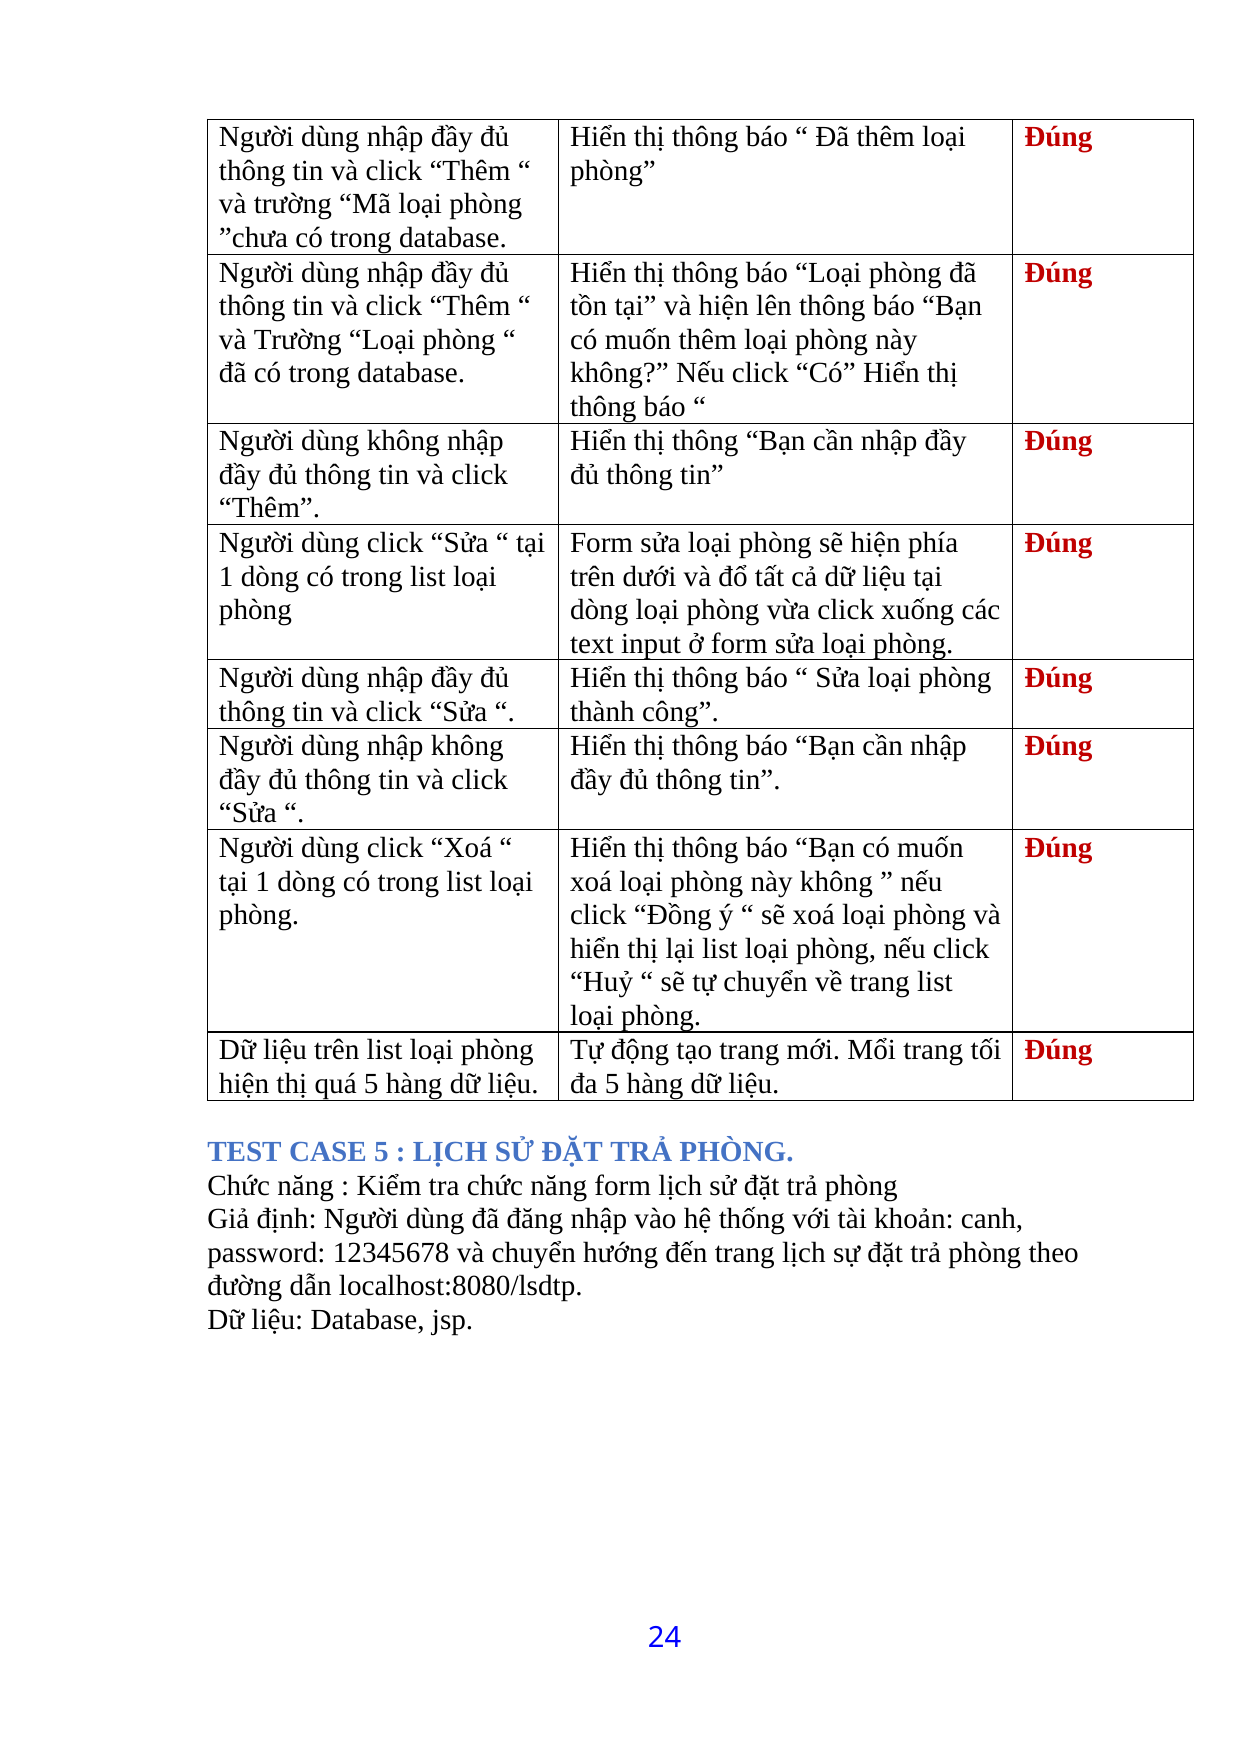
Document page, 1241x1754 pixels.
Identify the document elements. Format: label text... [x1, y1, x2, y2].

table_cell Đúng [1013, 660, 1193, 727]
table_cell Người dùng click “Sửa “ tại 1 dòng có trong list loại phòng [208, 525, 558, 659]
table_cell Đúng [1013, 1033, 1193, 1099]
table_cell Đúng [1013, 255, 1193, 422]
table_cell Form sửa loại phòng sẽ hiện phía trên dưới và đổ tất cả dữ liệu tại dòng loại phòng vừa click xuống các text input ở form sửa loại phòng. [559, 525, 1012, 659]
table_cell Người dùng nhập đầy đủ thông tin và click “Sửa “. [208, 660, 558, 727]
table_cell Hiển thị thông báo “Bạn có muốn xoá loại phòng này không ” nếu click “Đồng ý “ sẽ xoá loại phòng và hiển thị lại list loại phòng, nếu click “Huỷ “ sẽ tự chuyển về trang list loại phòng. [559, 830, 1012, 1031]
table_cell Người dùng nhập đầy đủ thông tin và click “Thêm “ và trường “Mã loại phòng ”chưa có trong database. [208, 120, 558, 254]
table_cell Đúng [1013, 729, 1193, 829]
table_cell Người dùng nhập đầy đủ thông tin và click “Thêm “ và Trường “Loại phòng “ đã có trong database. [208, 255, 558, 422]
table_cell Người dùng không nhập đầy đủ thông tin và click “Thêm”. [208, 424, 558, 524]
table_cell Đúng [1013, 830, 1193, 1031]
table_cell Người dùng click “Xoá “ tại 1 dòng có trong list loại phòng. [208, 830, 558, 1031]
table_cell Hiển thị thông báo “Loại phòng đã tồn tại” và hiện lên thông báo “Bạn có muốn thêm loại phòng này không?” Nếu click “Có” Hiển thị thông báo “ [559, 255, 1012, 422]
text TEST CASE 5 : LỊCH SỬ ĐẶT TRẢ PHÒNG. [207, 1134, 1122, 1168]
text Chức năng : Kiểm tra chức năng form lịch sử đặt trả phòng [207, 1168, 1122, 1201]
table_cell Hiển thị thông báo “Bạn cần nhập đầy đủ thông tin”. [559, 729, 1012, 829]
text Giả định: Người dùng đã đăng nhập vào hệ thống với tài khoản: canh, password: 12345678 và chuyển hướng đến trang lịch sự đặt trả phòng theo đường dẫn localhost:8080/lsdtp. [207, 1201, 1122, 1302]
text Dữ liệu: Database, jsp. [207, 1302, 1122, 1335]
table_cell Dữ liệu trên list loại phòng hiện thị quá 5 hàng dữ liệu. [208, 1033, 558, 1099]
table_cell Người dùng nhập không đầy đủ thông tin và click “Sửa “. [208, 729, 558, 829]
table_cell Đúng [1013, 424, 1193, 524]
table_cell Đúng [1013, 525, 1193, 659]
table_cell Hiển thị thông báo “ Đã thêm loại phòng” [559, 120, 1012, 254]
table_cell Hiển thị thông báo “ Sửa loại phòng thành công”. [559, 660, 1012, 727]
table_cell Hiển thị thông “Bạn cần nhập đầy đủ thông tin” [559, 424, 1012, 524]
table_cell Đúng [1013, 120, 1193, 254]
table_cell Tự động tạo trang mới. Mổi trang tối đa 5 hàng dữ liệu. [559, 1033, 1012, 1099]
